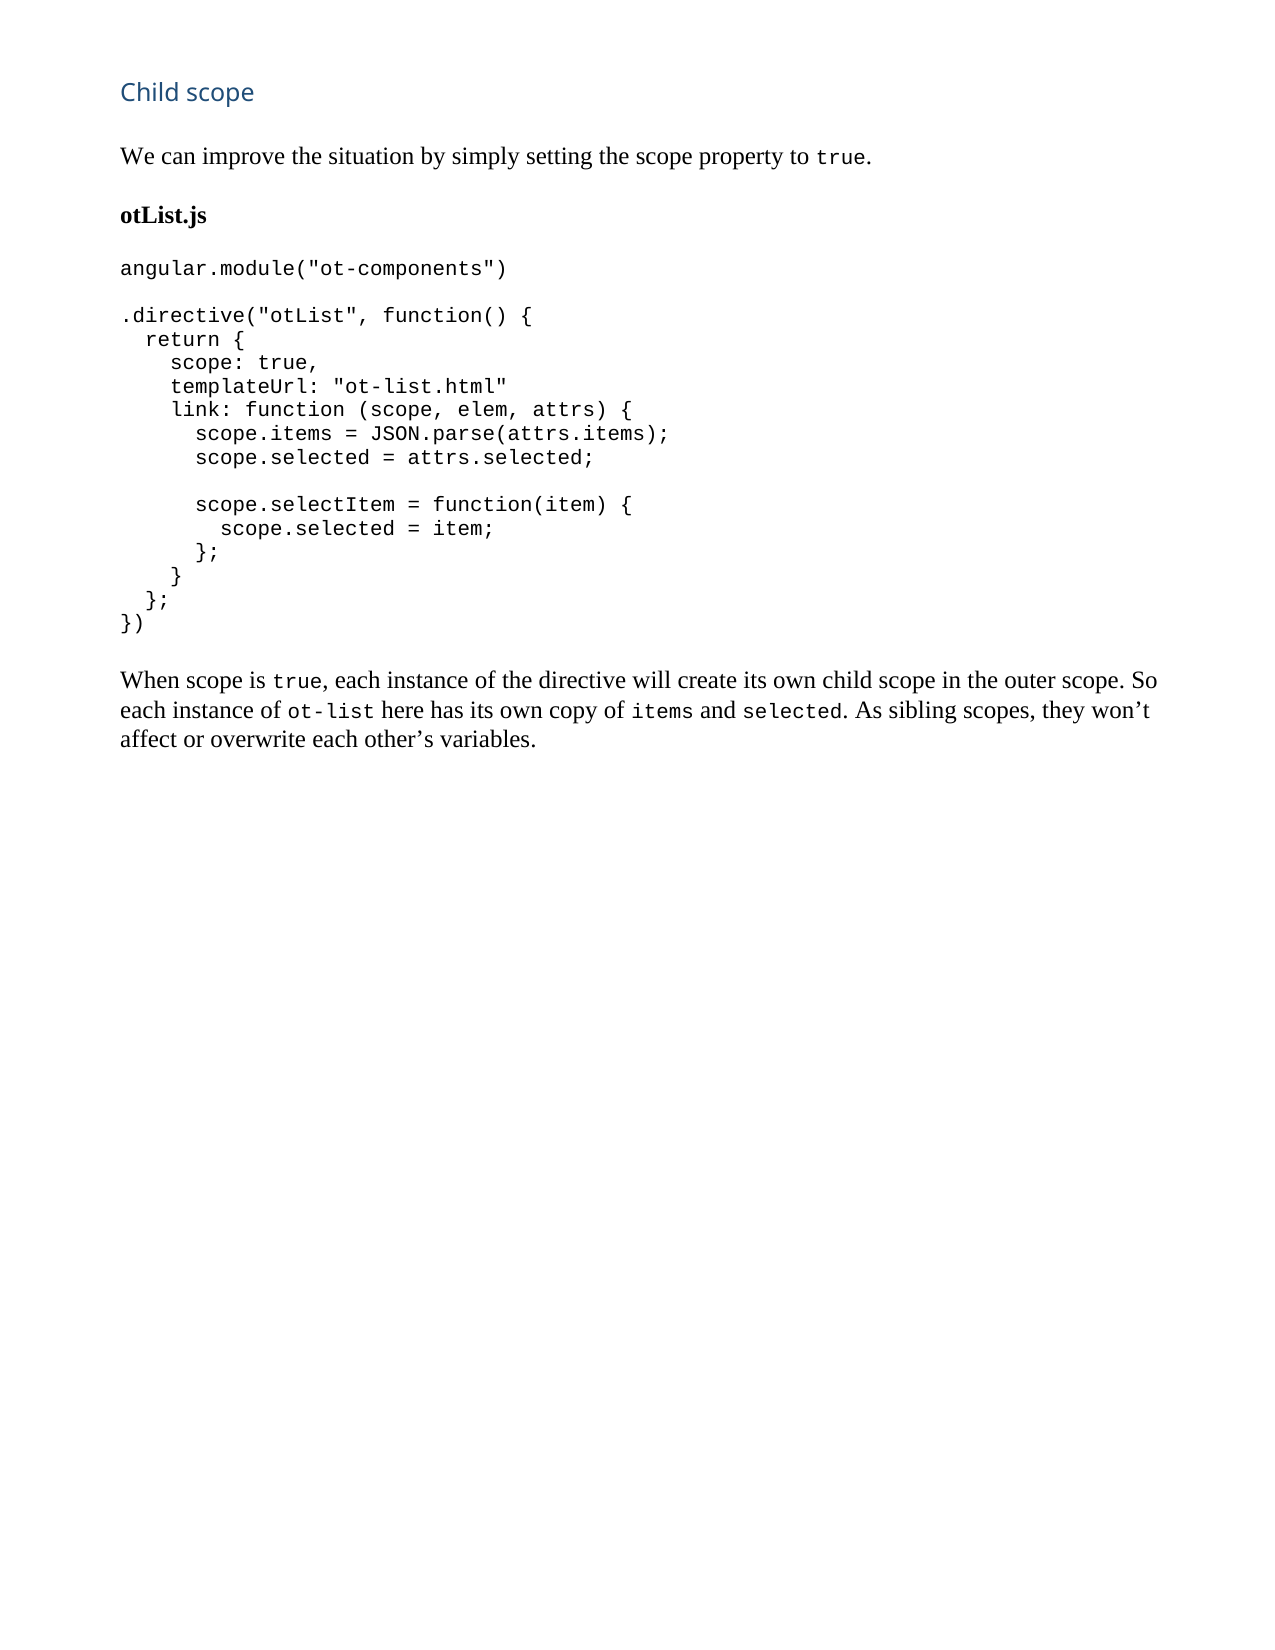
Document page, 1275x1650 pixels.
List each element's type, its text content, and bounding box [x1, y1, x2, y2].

text }; [120, 589, 1200, 612]
subtitle Child scope [120, 75, 1200, 109]
text } [120, 565, 1200, 589]
text return { [120, 328, 1200, 352]
text link: function (scope, elem, attrs) { [120, 399, 1200, 423]
text We can improve the situation by simply setting the scope property to true. [120, 141, 1200, 171]
text otList.js [120, 200, 1200, 228]
text scope.selected = attrs.selected; [120, 447, 1200, 470]
text scope.items = JSON.parse(attrs.items); [120, 423, 1200, 447]
text templateUrl: "ot-list.html" [120, 376, 1200, 399]
text When scope is true, each instance of the directive will create its own child scope in the outer scope. So each instance of ot-list here has its own copy of items and selected. As sibling scopes, they won’t affect or overwrite each other’s variables. [120, 665, 1200, 753]
text scope.selected = item; [120, 518, 1200, 541]
text }; [120, 541, 1200, 565]
text .directive("otList", function() { [120, 305, 1200, 328]
text scope: true, [120, 352, 1200, 376]
text scope.selectItem = function(item) { [120, 494, 1200, 518]
text }) [120, 612, 1200, 636]
text angular.module("ot-components") [120, 258, 1200, 281]
